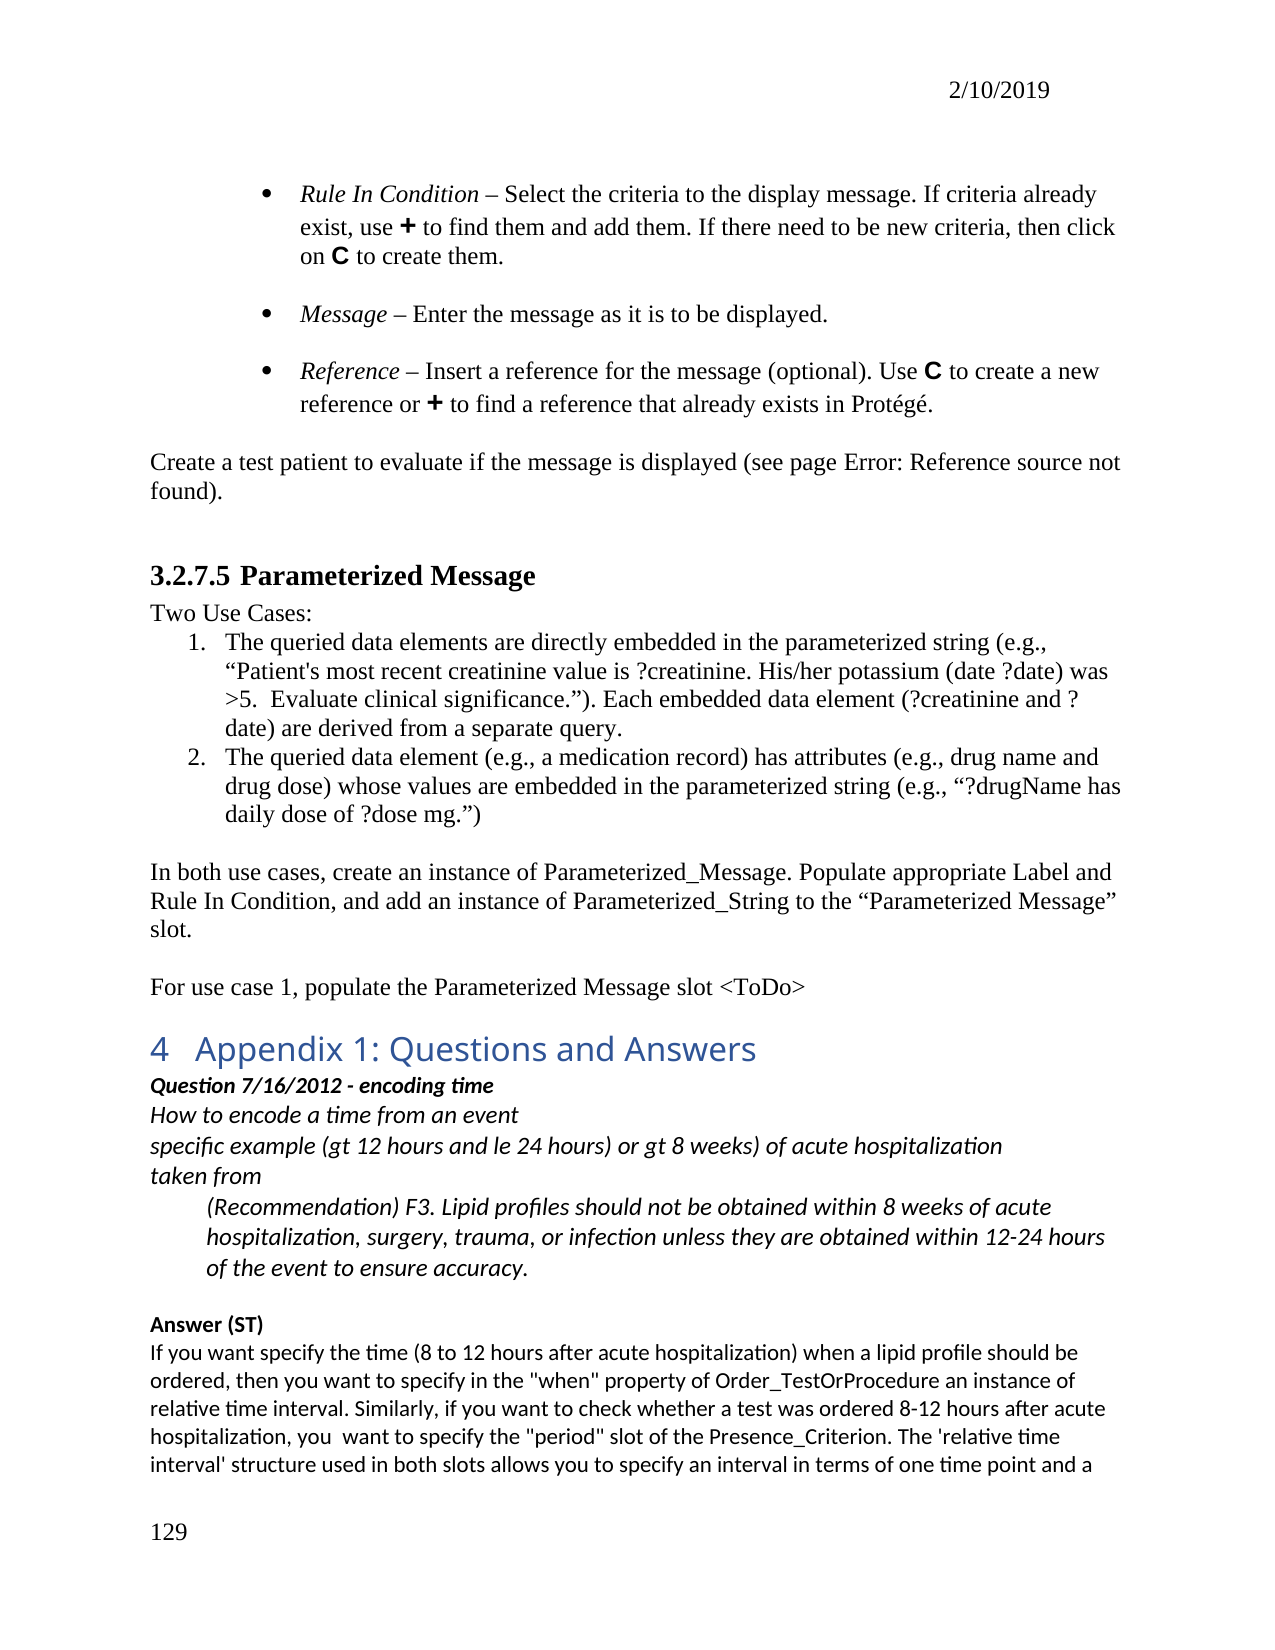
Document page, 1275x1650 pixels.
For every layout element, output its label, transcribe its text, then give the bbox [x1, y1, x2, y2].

text Question 7/16/2012 - encoding time [150, 1071, 1125, 1099]
list The queried data elements are directly embedded in the parameterized string (e.g., “Patient's most recent creatinine value is ?creatinine. His/her potassium (date ?date) was >5. Evaluate clinical significance.”). Each embedded data element (?creatinine and ?date) are derived from a separate query. [187, 627, 1125, 742]
list Message – Enter the message as it is to be displayed. [262, 299, 1125, 327]
text How to encode a time from an event [150, 1099, 1125, 1130]
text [150, 1338, 1125, 1478]
list Rule In Condition – Select the criteria to the display message. If criteria already exist, use + to find them and add them. If there need to be new criteria, then click on C to create them. [262, 179, 1125, 270]
text For use case 1, populate the Parameterized Message slot <ToDo> [150, 972, 1125, 1001]
text Answer (ST) [150, 1310, 1125, 1338]
text Two Use Cases: [150, 598, 1125, 627]
subtitle Parameterized Message [150, 558, 1125, 592]
text taken from [150, 1160, 1125, 1191]
list Reference – Insert a reference for the message (optional). Use C to create a new reference or + to find a reference that already exists in Protégé. [262, 356, 1125, 418]
subtitle Appendix 1: Questions and Answers [150, 1026, 1125, 1071]
text In both use cases, create an instance of Parameterized_Message. Populate appropriate Label and Rule In Condition, and add an instance of Parameterized_String to the “Parameterized Message” slot. [150, 857, 1125, 943]
text Create a test patient to evaluate if the message is displayed (see page Error! Bookmark not defined.). [150, 447, 1125, 505]
text specific example (gt 12 hours and le 24 hours) or gt 8 weeks) of acute hospitalization [150, 1130, 1125, 1160]
list The queried data element (e.g., a medication record) has attributes (e.g., drug name and drug dose) whose values are embedded in the parameterized string (e.g., “?drugName has daily dose of ?dose mg.”) [187, 742, 1125, 828]
text (Recommendation) F3. Lipid profiles should not be obtained within 8 weeks of acute hospitalization, surgery, trauma, or infection unless they are obtained within 12-24 hours of the event to ensure accuracy. [206, 1191, 1125, 1282]
